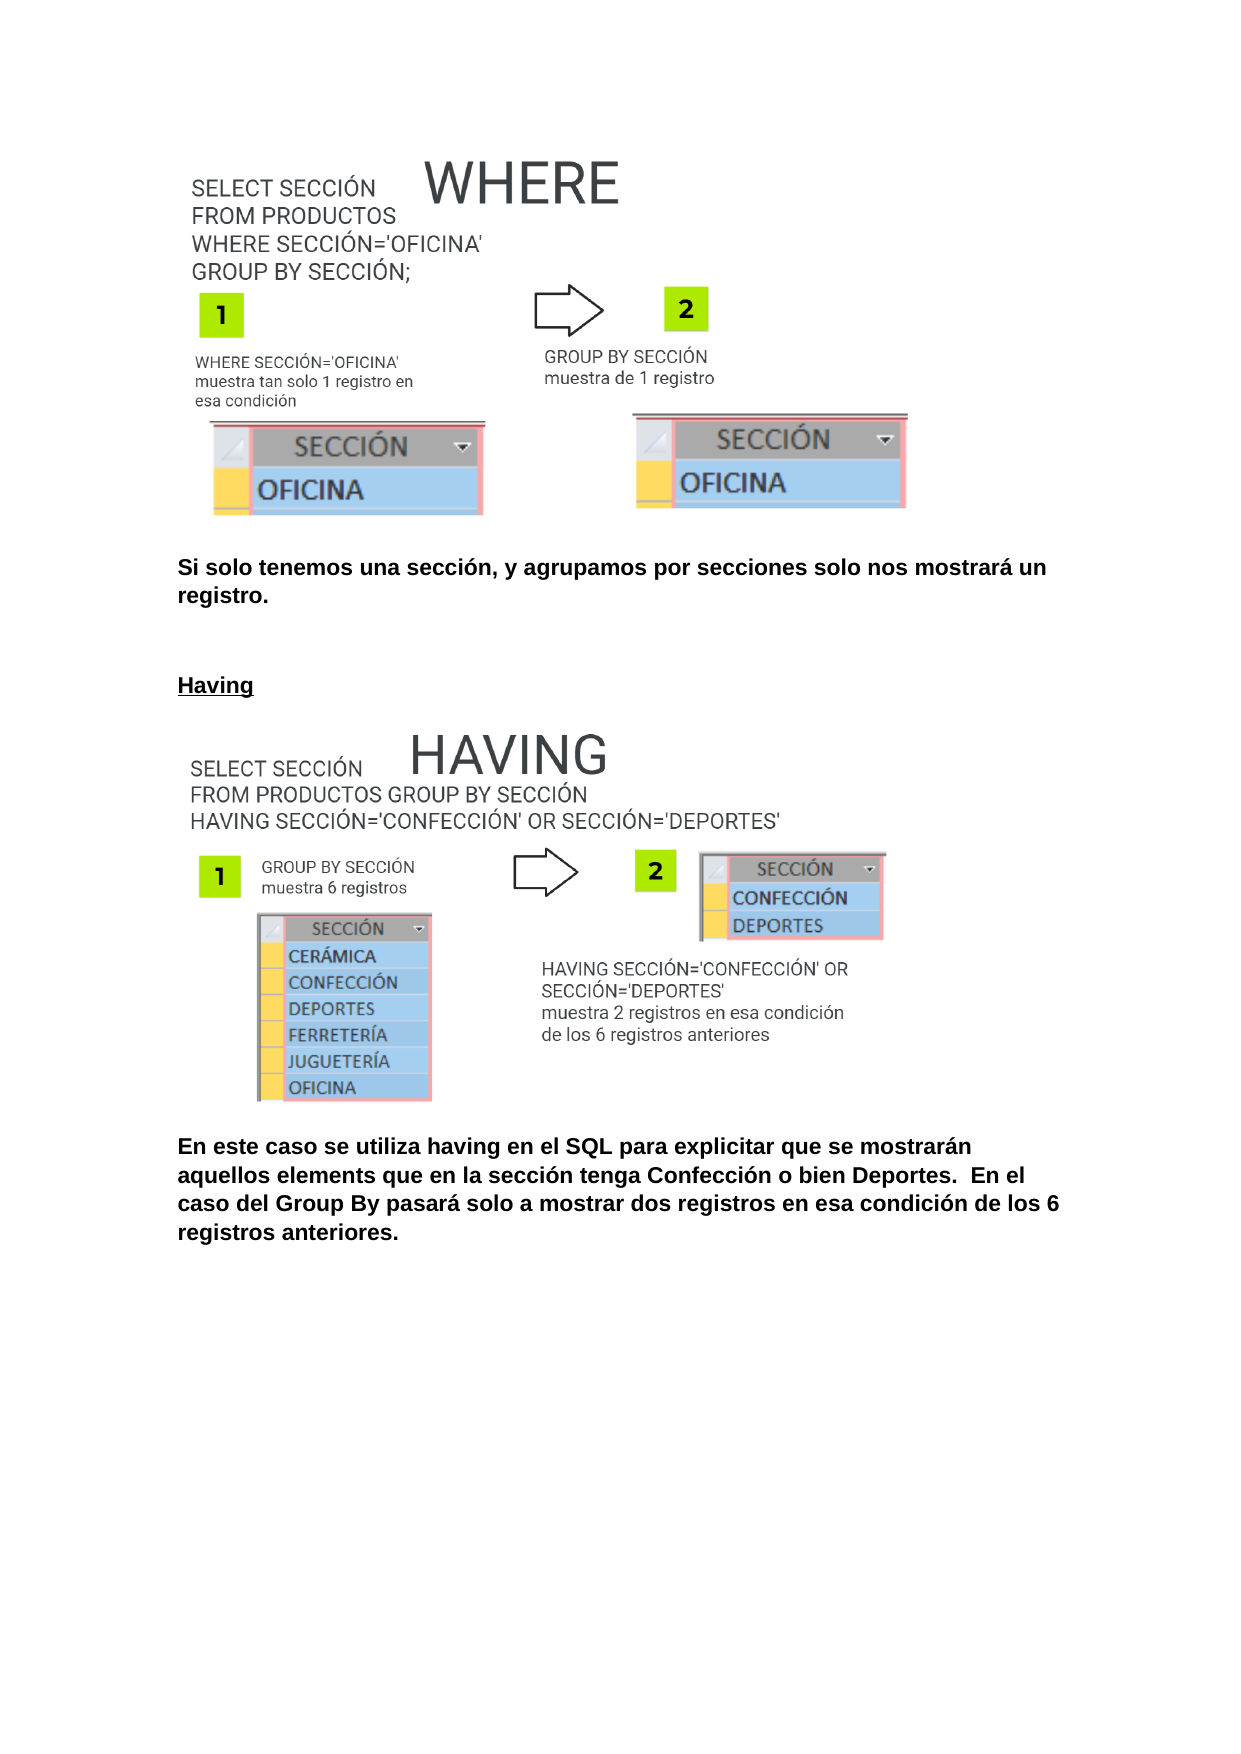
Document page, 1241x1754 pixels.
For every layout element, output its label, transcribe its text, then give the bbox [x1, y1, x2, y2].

text Si solo tenemos una sección, y agrupamos por secciones solo nos mostrará un registro. [177, 554, 1063, 608]
picture [177, 147, 935, 535]
text Having [177, 672, 1063, 699]
text En este caso se utiliza having en el SQL para explicitar que se mostrarán aquellos elements que en la sección tenga Confección o bien Deportes. En el caso del Group By pasará solo a mostrar dos registros en esa condición de los 6 registros anteriores. [177, 1133, 1063, 1245]
picture [177, 717, 895, 1115]
